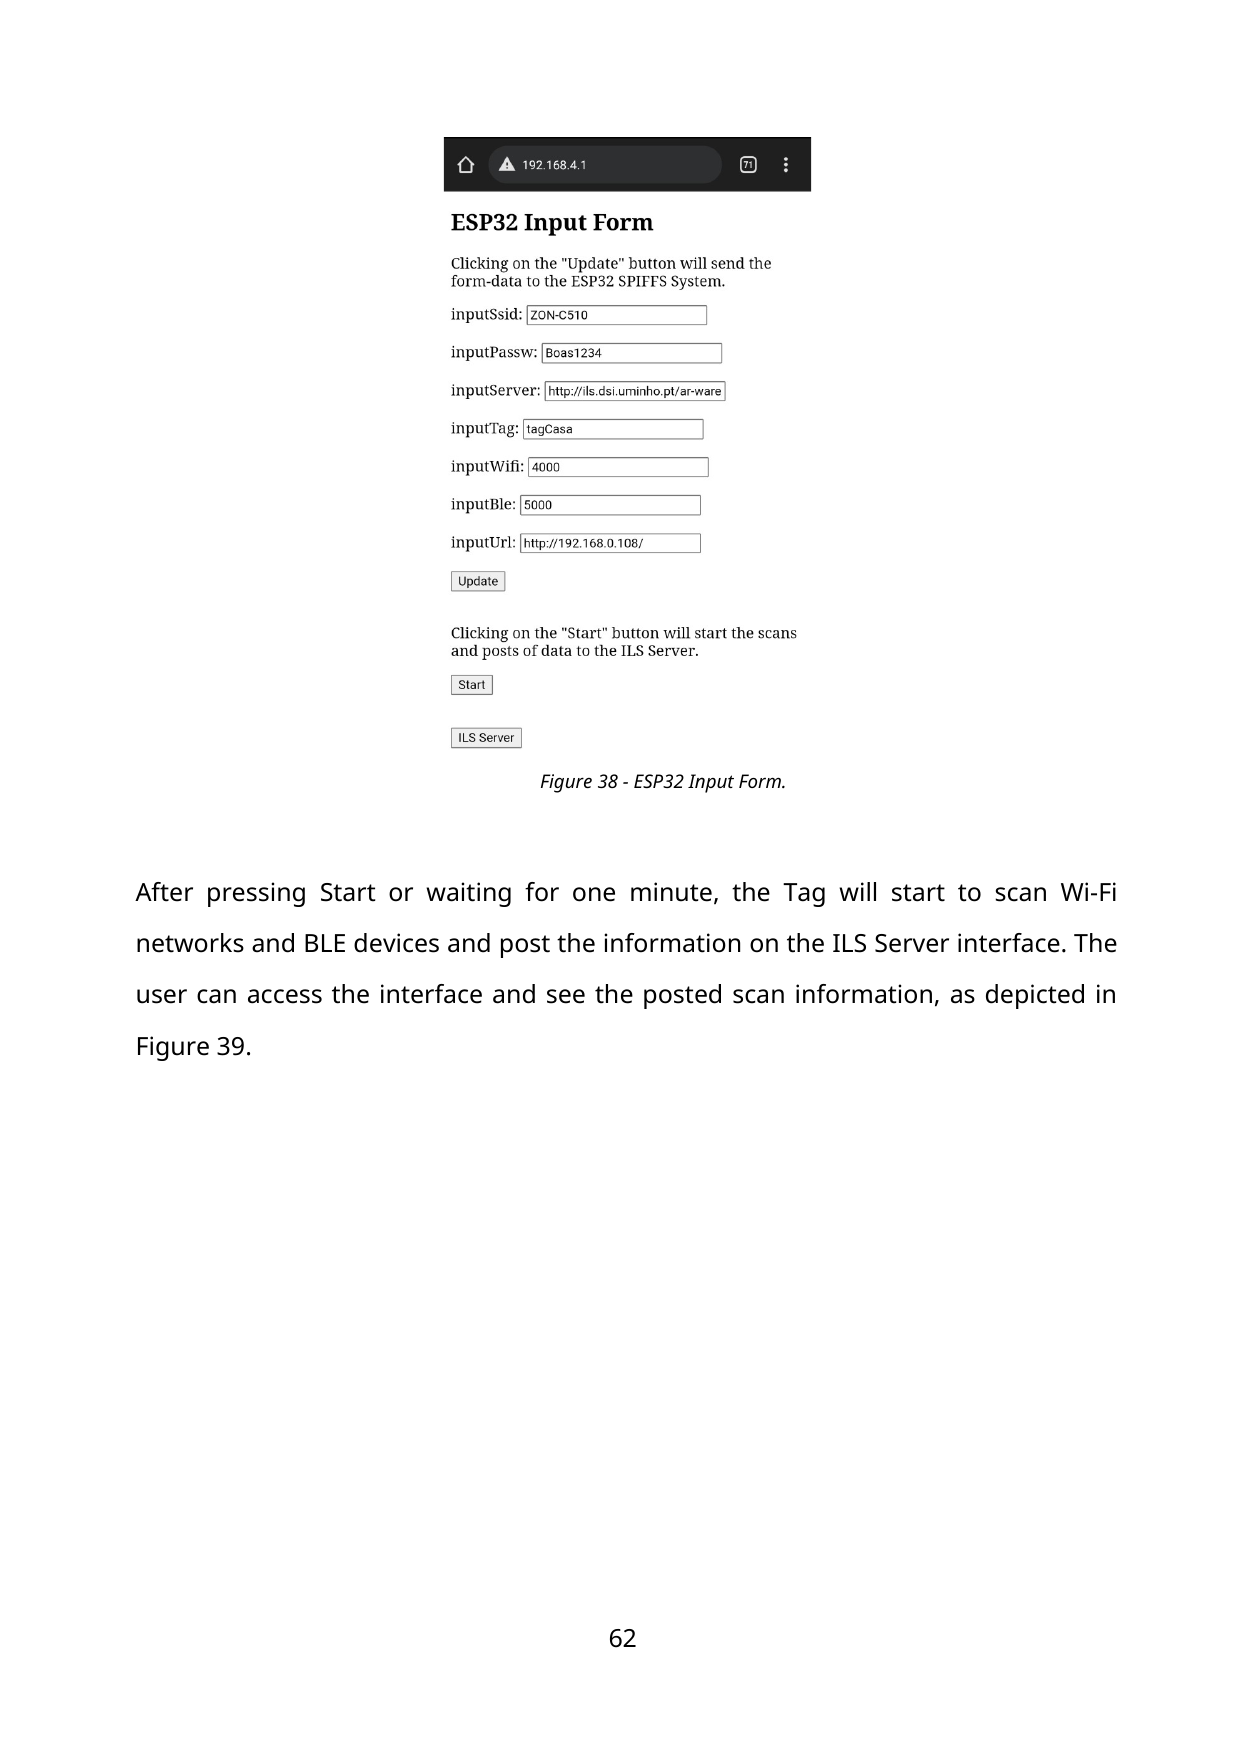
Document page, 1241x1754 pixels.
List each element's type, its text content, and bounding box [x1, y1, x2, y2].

text After pressing Start or waiting for one minute, the Tag will start to scan Wi-Fi networks and BLE devices and post the information on the ILS Server interface. The user can access the interface and see the posted scan information, as depicted in Figure 39. [135, 875, 1119, 1062]
text Figure 38 - ESP32 Input Form. [135, 769, 1119, 794]
picture [443, 137, 812, 752]
